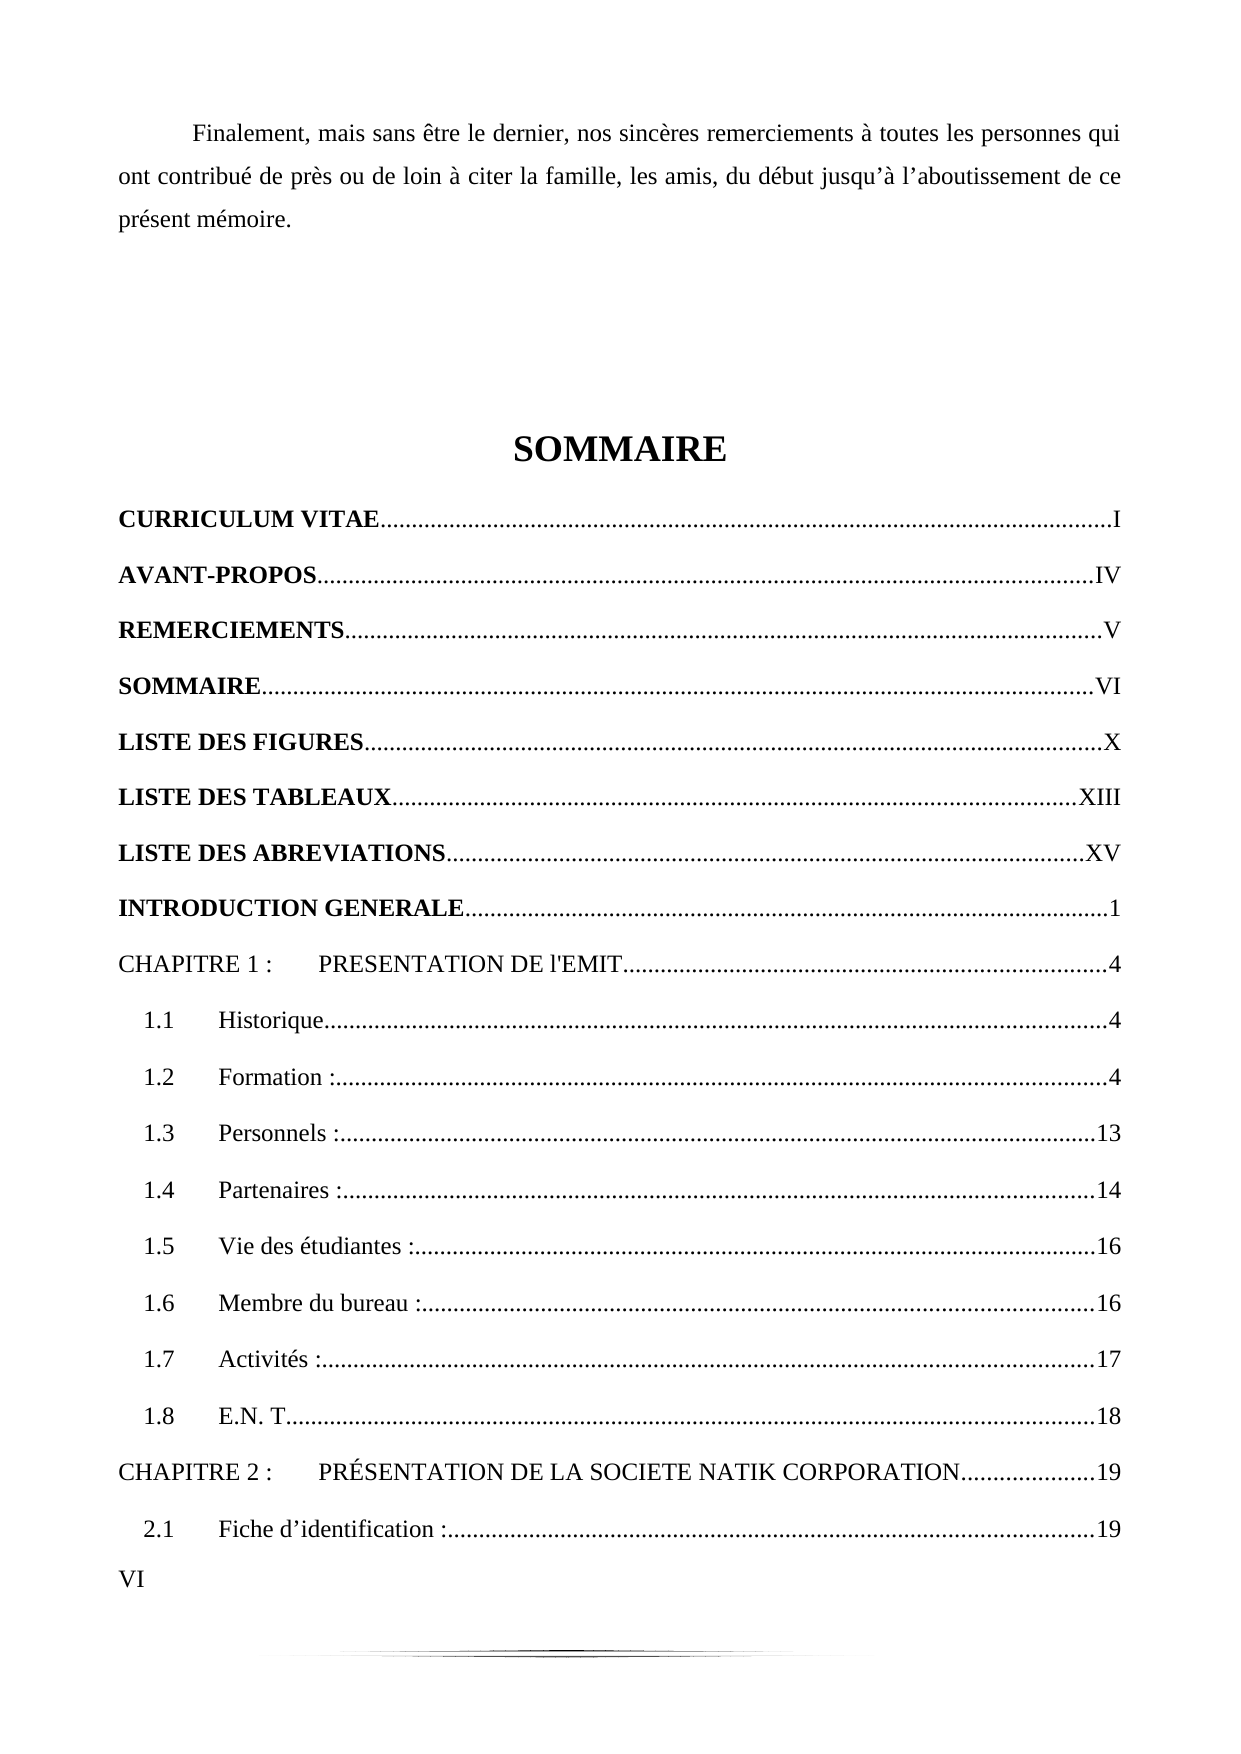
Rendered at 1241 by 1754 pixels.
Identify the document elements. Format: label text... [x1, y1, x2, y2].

text CHAPITRE 1 : PRESENTATION DE l'EMIT 4 [118, 949, 1122, 978]
text 1.4 Partenaires : 14 [143, 1175, 1122, 1204]
text CURRICULUM VITAE I [118, 504, 1122, 533]
text 1.3 Personnels : 13 [143, 1118, 1122, 1147]
text INTRODUCTION GENERALE 1 [118, 893, 1122, 922]
text REMERCIEMENTS V [118, 615, 1122, 644]
text 2.1 Fiche d’identification : 19 [143, 1514, 1122, 1542]
text LISTE DES FIGURES X [118, 727, 1122, 755]
text CHAPITRE 2 : PRÉSENTATION DE LA SOCIETE NATIK CORPORATION 19 [118, 1457, 1122, 1486]
text SOMMAIRE VI [118, 671, 1122, 700]
text LISTE DES ABREVIATIONS XV [118, 838, 1122, 867]
picture [118, 1650, 1016, 1658]
text LISTE DES TABLEAUX XIII [118, 782, 1122, 811]
text 1.1 Historique 4 [143, 1006, 1122, 1034]
text 1.8 E.N. T 18 [143, 1401, 1122, 1429]
text SOMMAIRE [118, 427, 1122, 470]
text AVANT-PROPOS IV [118, 560, 1122, 588]
text 1.7 Activités : 17 [143, 1344, 1122, 1373]
text 1.5 Vie des étudiantes : 16 [143, 1231, 1122, 1260]
text 1.6 Membre du bureau : 16 [143, 1288, 1122, 1317]
text 1.2 Formation : 4 [143, 1062, 1122, 1091]
text Finalement, mais sans être le dernier, nos sincères remerciements à toutes les personnes qui ont contribué de près ou de loin à citer la famille, les amis, du début jusqu’à l’aboutissement de ce présent mémoire. [118, 118, 1122, 233]
